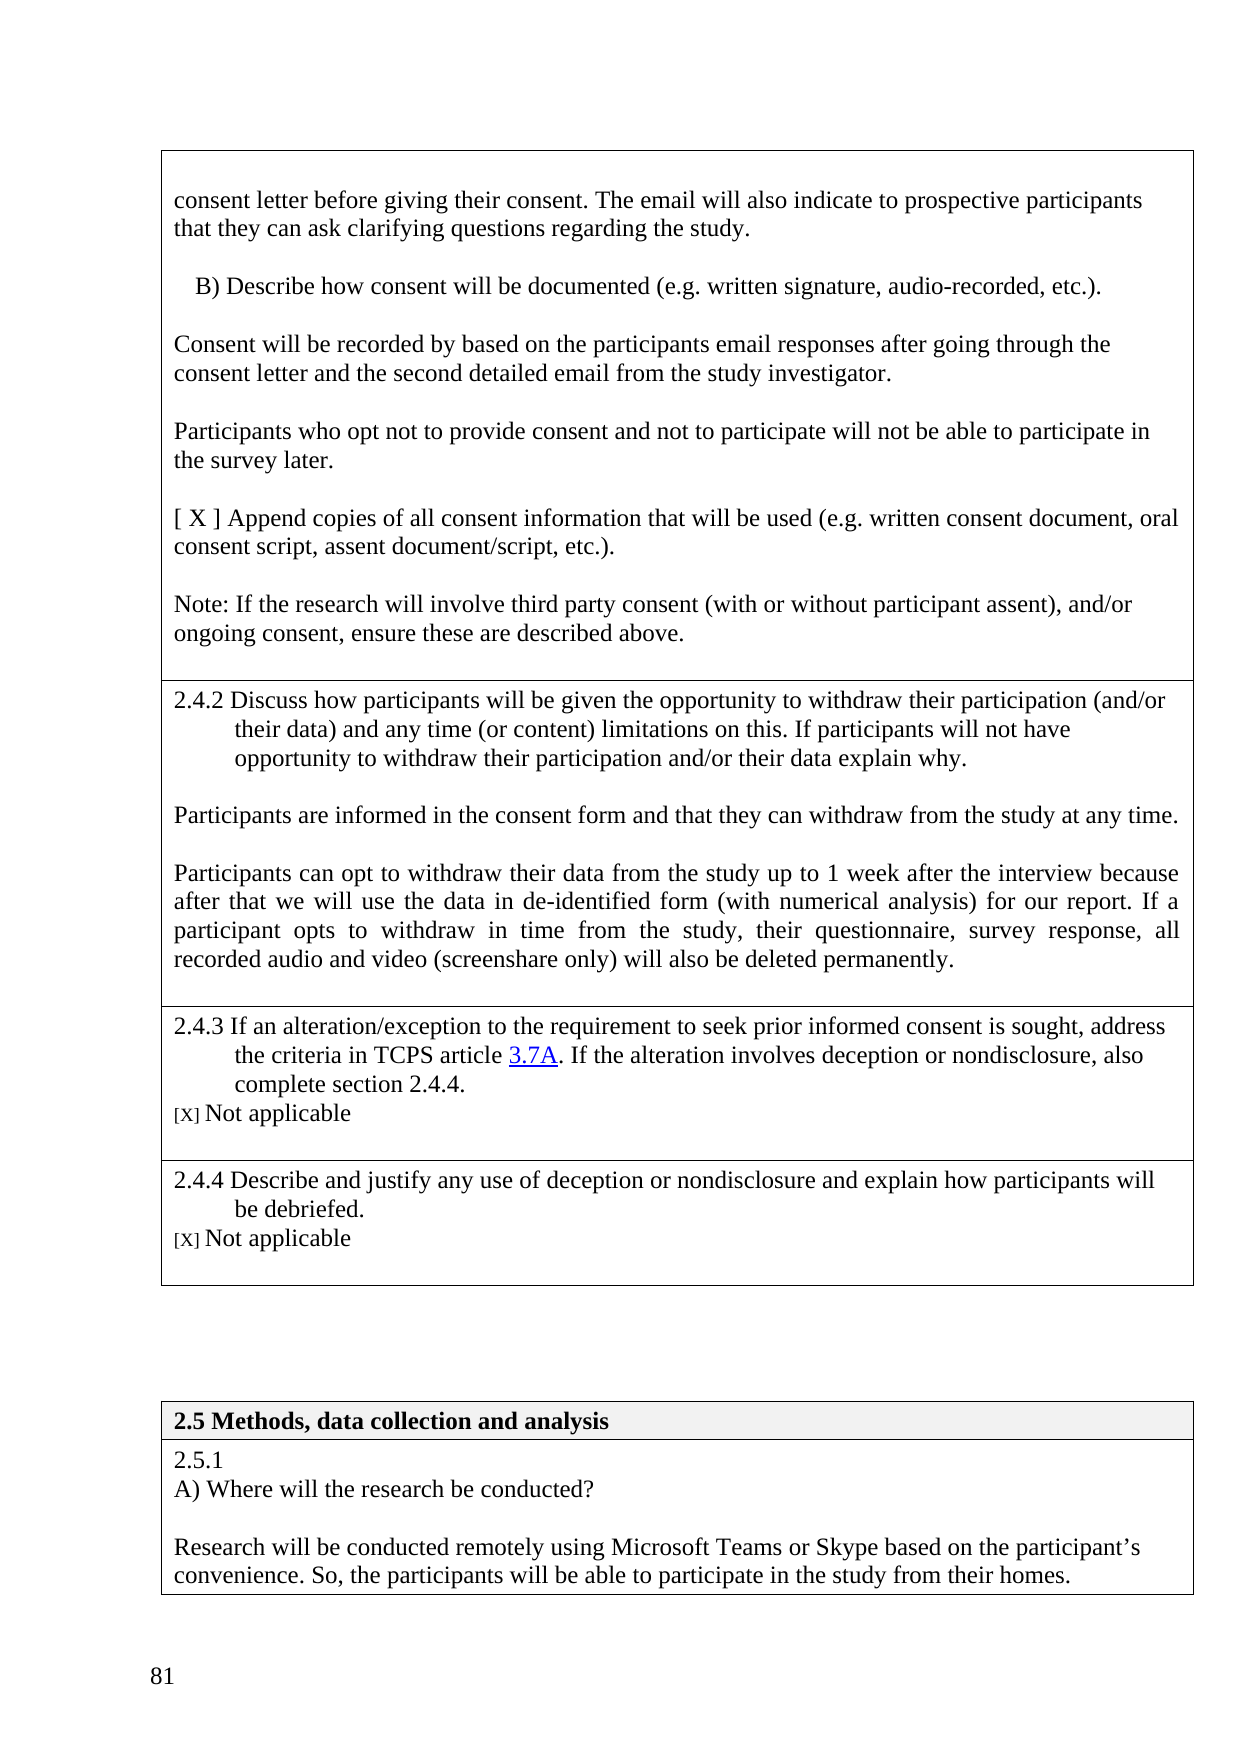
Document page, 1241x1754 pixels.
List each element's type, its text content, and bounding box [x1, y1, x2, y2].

table_header 2.5 Methods, data collection and analysis [162, 1402, 1193, 1439]
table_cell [162, 1440, 1193, 1593]
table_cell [162, 151, 1193, 679]
table_cell 2.4.4 Describe and justify any use of deception or nondisclosure and explain how participants will be debriefed. [X] Not applicable [162, 1161, 1193, 1284]
table_cell 2.4.2 Discuss how participants will be given the opportunity to withdraw their participation (and/or their data) and any time (or content) limitations on this. If participants will not have opportunity to withdraw their participation and/or their data explain why. Participants are informed in the consent form and that they can withdraw from the study at any time. Participants can opt to withdraw their data from the study up to 1 week after the interview because after that we will use the data in de-identified form (with numerical analysis) for our report. If a participant opts to withdraw in time from the study, their questionnaire, survey response, all recorded audio and video (screenshare only) will also be deleted permanently. [162, 681, 1193, 1006]
table_cell 2.4.3 If an alteration/exception to the requirement to seek prior informed consent is sought, address the criteria in TCPS article 3.7A. If the alteration involves deception or nondisclosure, also complete section 2.4.4. [X] Not applicable [162, 1007, 1193, 1159]
